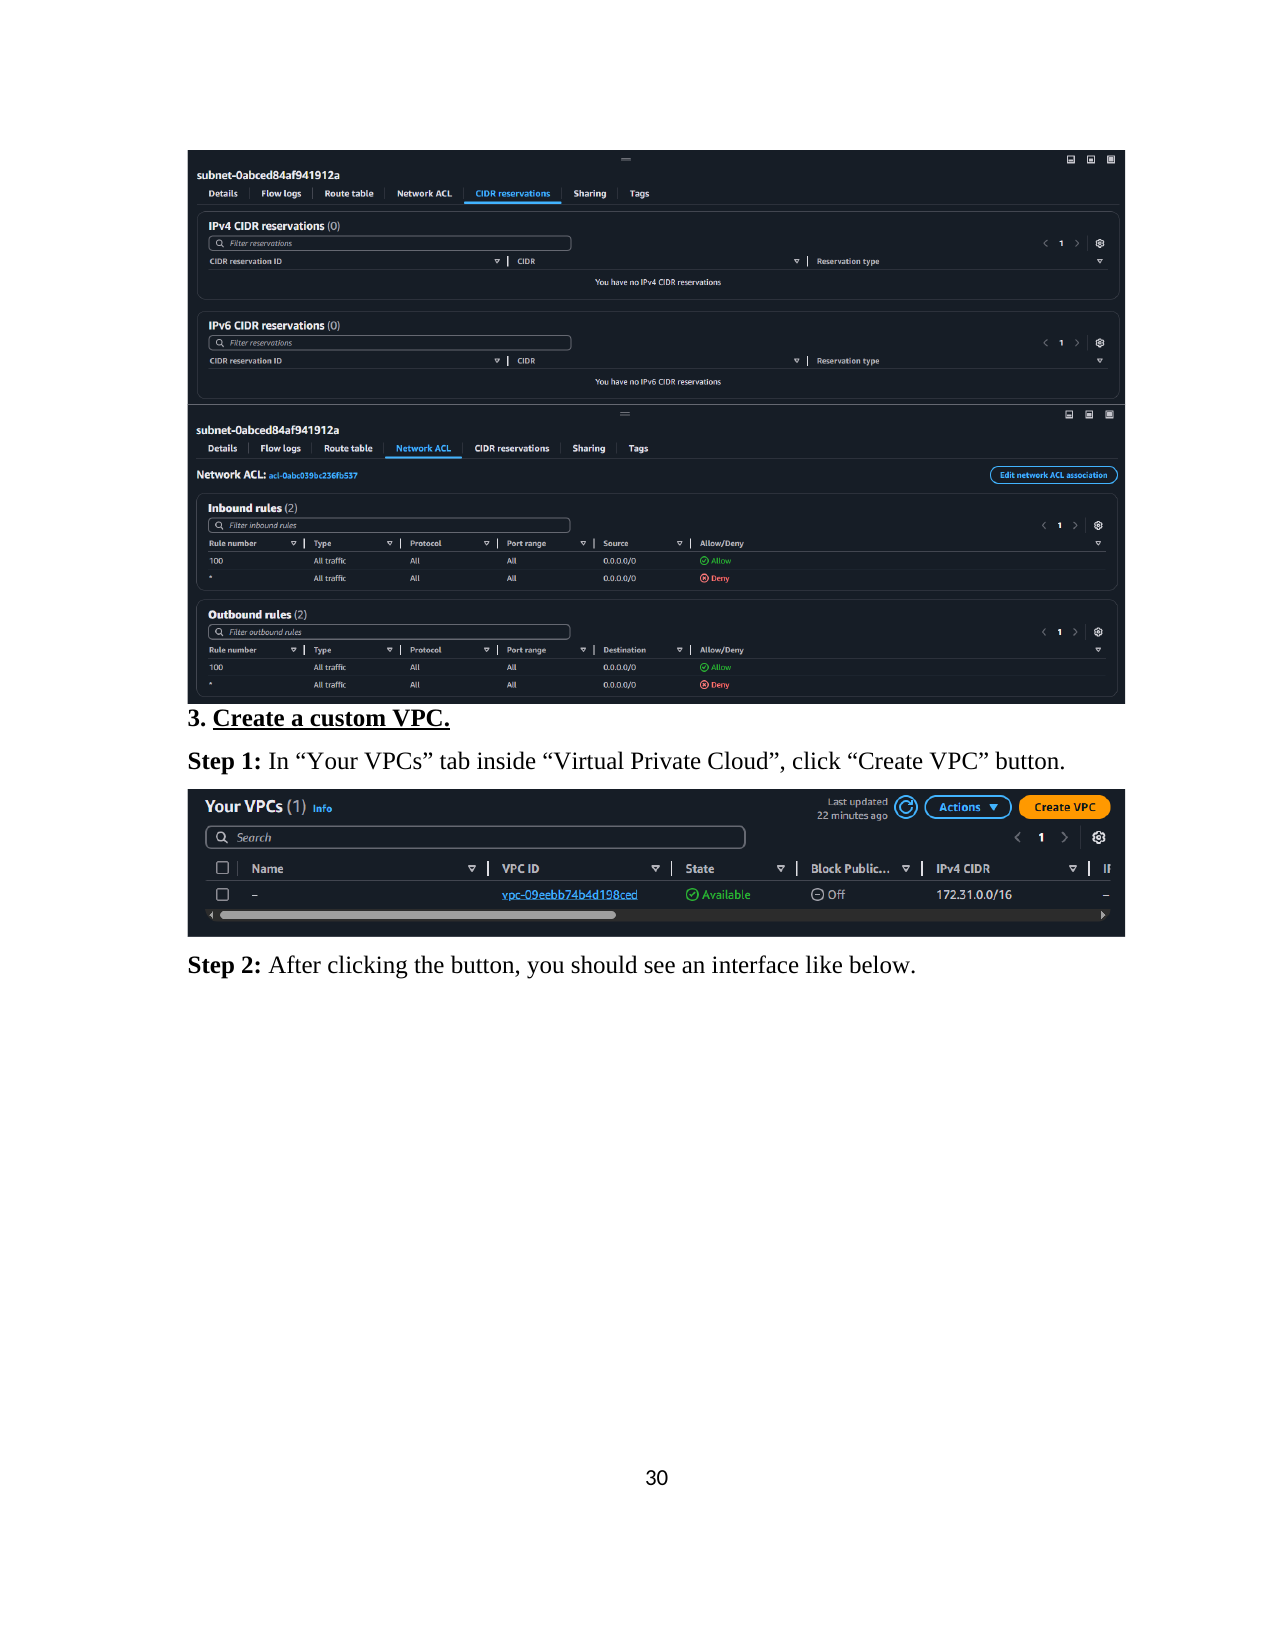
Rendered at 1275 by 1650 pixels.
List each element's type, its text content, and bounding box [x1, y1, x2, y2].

text Step 2: After clicking the button, you should see an interface like below. [187, 950, 1134, 979]
picture [187, 789, 1125, 937]
picture [187, 150, 1125, 704]
text 3. Create a custom VPC. [187, 703, 1134, 732]
text Step 1: In “Your VPCs” tab inside “Virtual Private Cloud”, click “Create VPC” button. [187, 746, 1134, 775]
